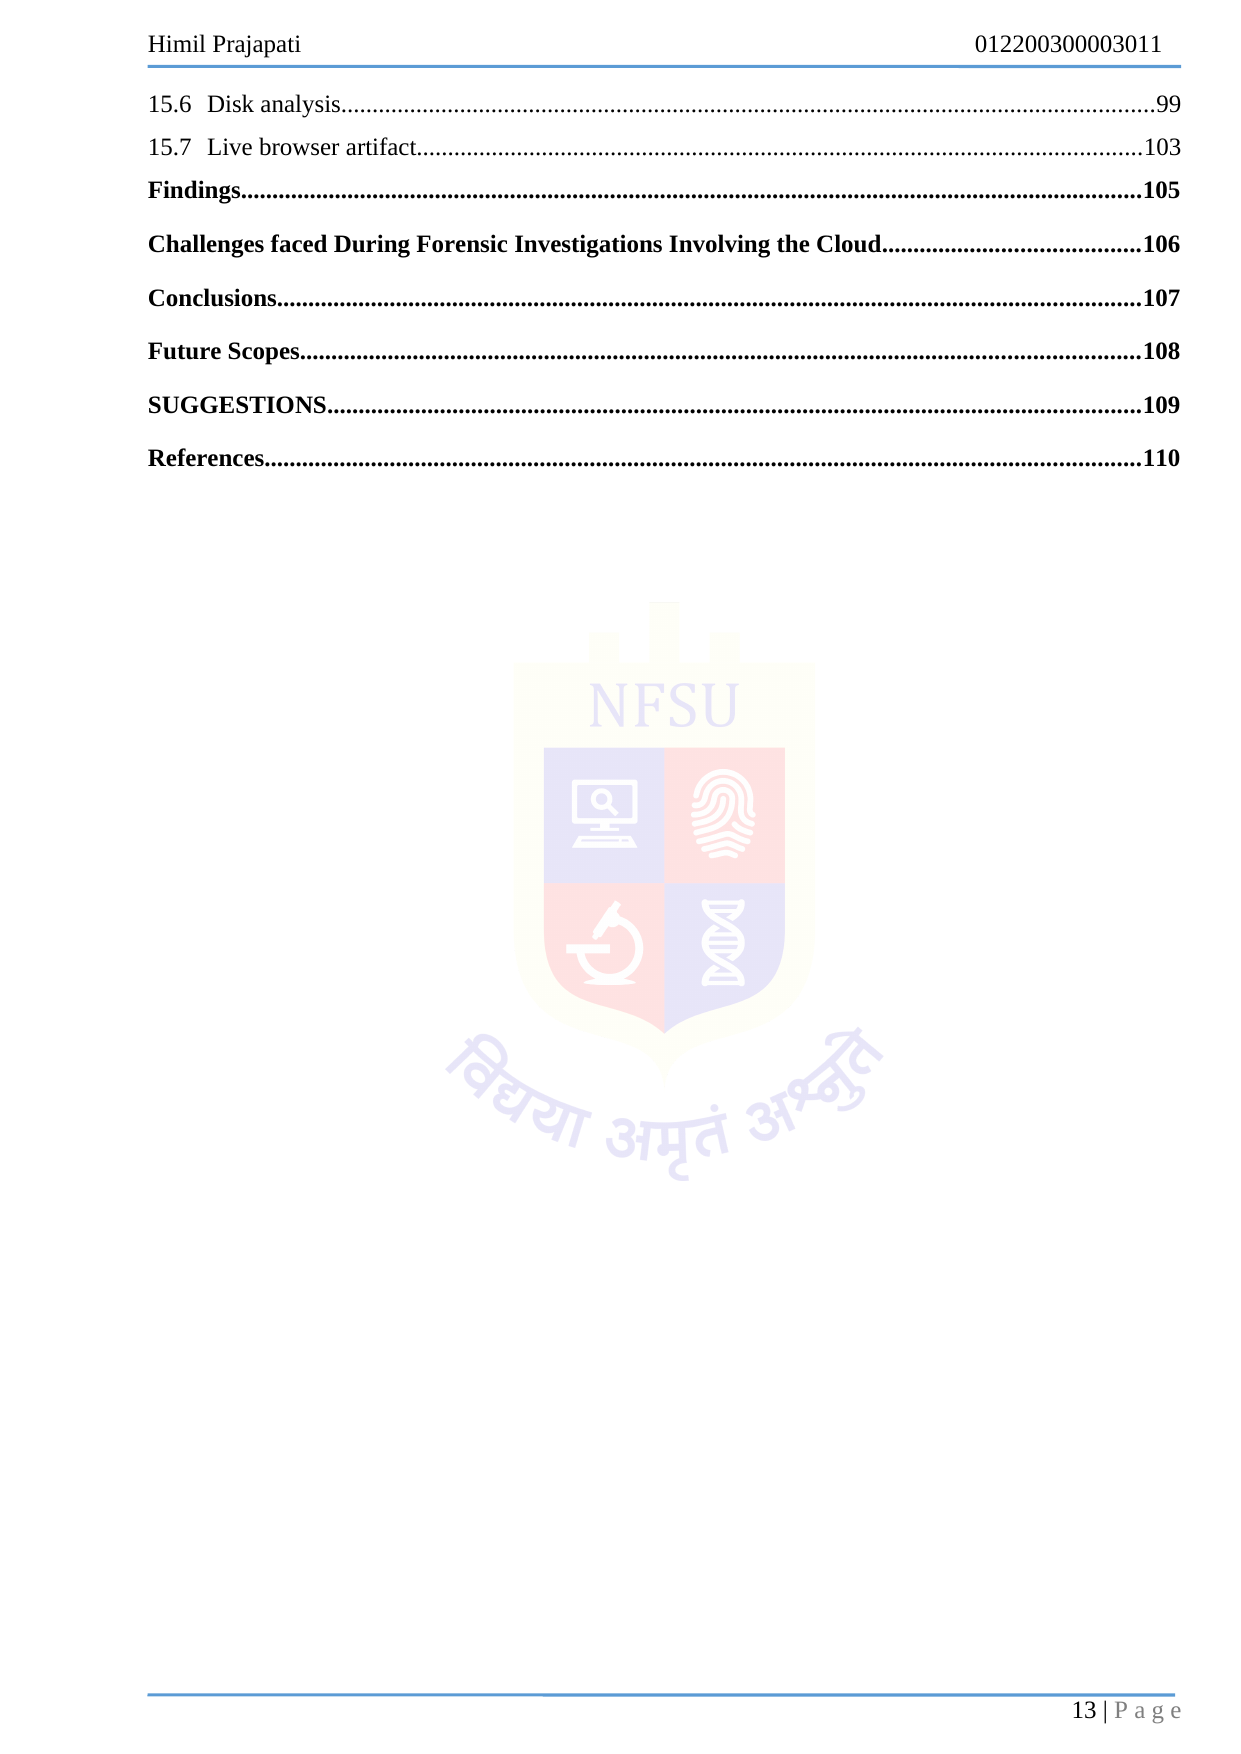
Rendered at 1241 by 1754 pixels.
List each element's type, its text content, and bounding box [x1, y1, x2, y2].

text Conclusions 107 [148, 283, 1181, 311]
text SUGGESTIONS 109 [148, 390, 1181, 418]
text Challenges faced During Forensic Investigations Involving the Cloud 106 [148, 229, 1181, 258]
text 15.7 Live browser artifact 103 [148, 132, 1181, 161]
text References 110 [148, 443, 1181, 472]
text Findings 105 [148, 176, 1181, 204]
text 15.6 Disk analysis 99 [148, 89, 1181, 117]
text Future Scopes 108 [148, 336, 1181, 365]
